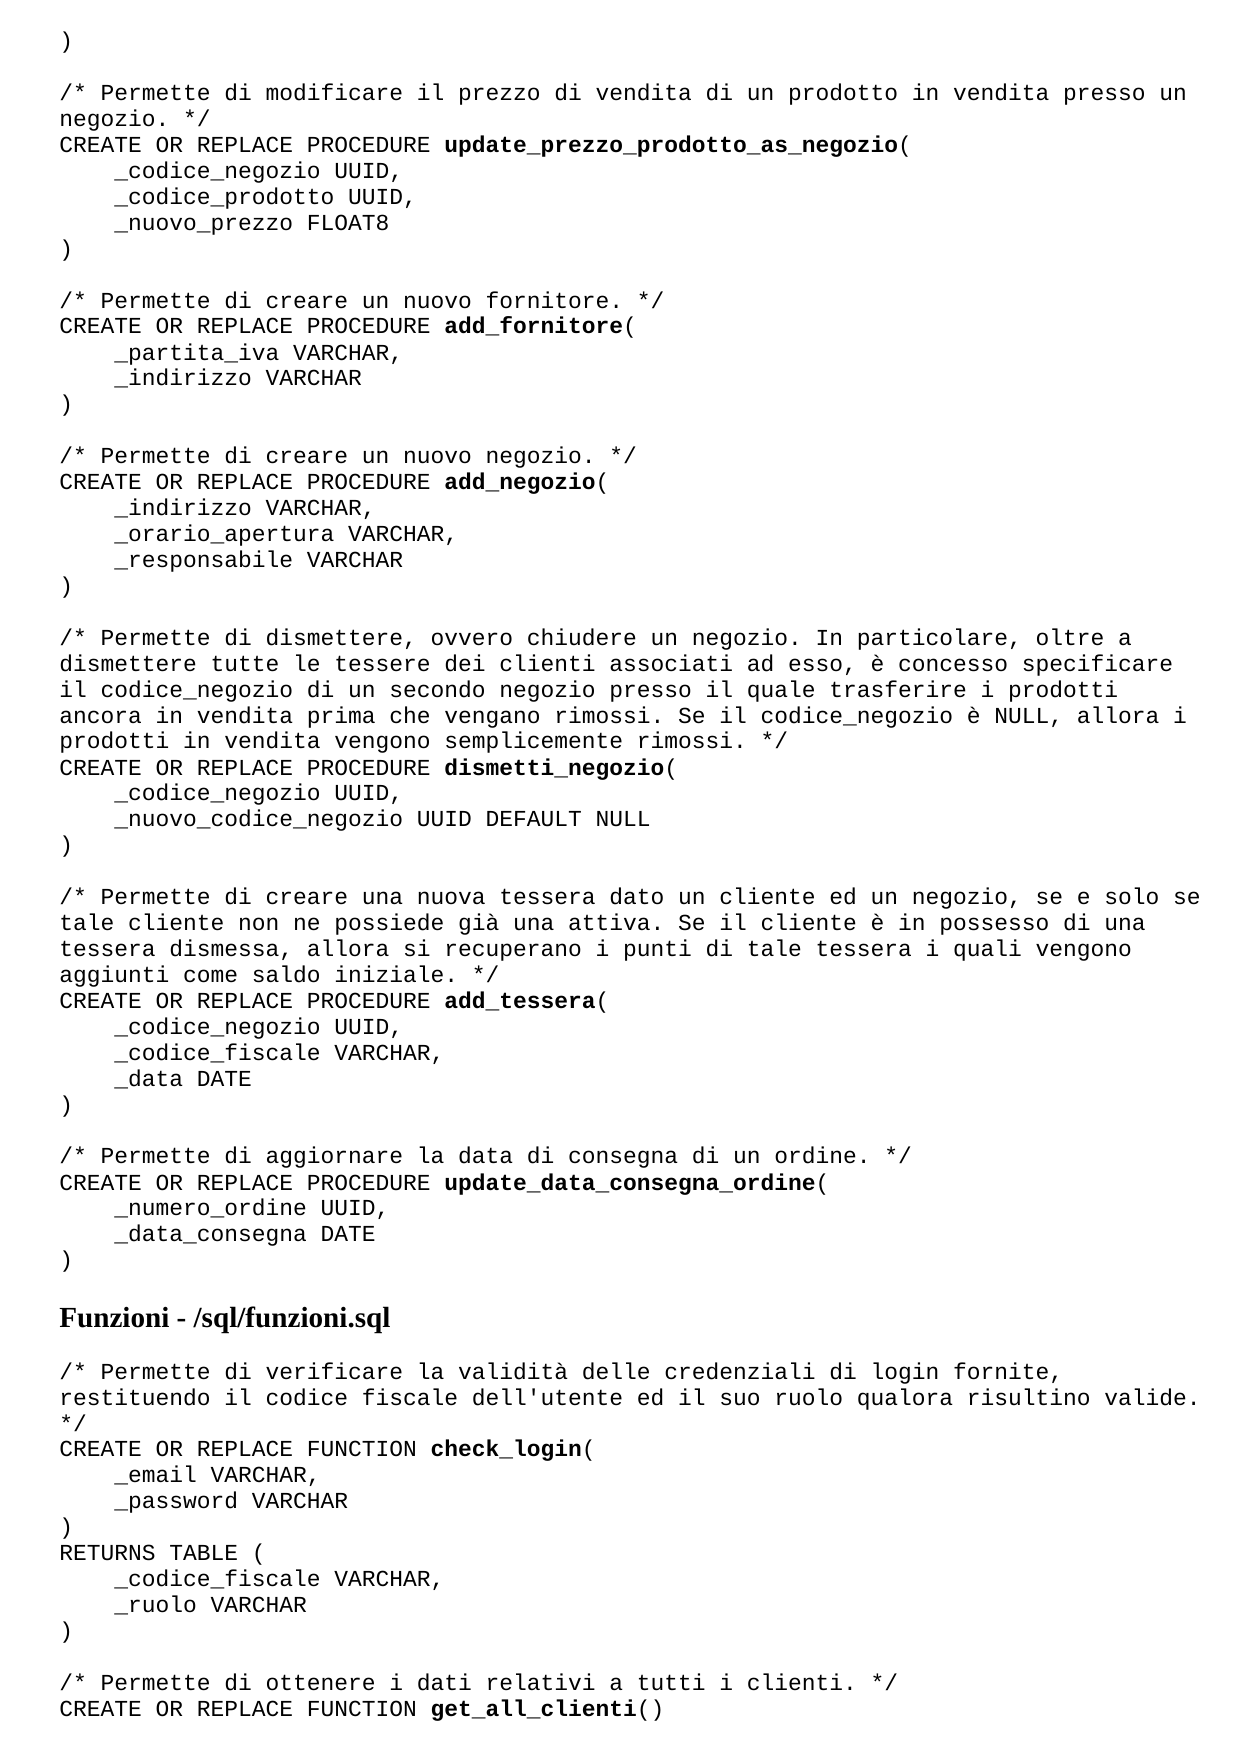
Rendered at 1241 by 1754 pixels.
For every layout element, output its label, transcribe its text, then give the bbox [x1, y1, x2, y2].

text CREATE OR REPLACE PROCEDURE dismetti_negozio( [59, 756, 1211, 782]
text ) [59, 1249, 1211, 1274]
text _codice_fiscale VARCHAR, [59, 1567, 1211, 1593]
text ) [59, 1516, 1211, 1542]
text _orario_apertura VARCHAR, [59, 522, 1211, 548]
text CREATE OR REPLACE FUNCTION get_all_clienti() [59, 1697, 1211, 1723]
text /* Permette di modificare il prezzo di vendita di un prodotto in vendita presso un negozio. */ [59, 81, 1211, 133]
text _password VARCHAR [59, 1490, 1211, 1516]
text /* Permette di verificare la validità delle credenziali di login fornite, restituendo il codice fiscale dell'utente ed il suo ruolo qualora risultino valide. */ [59, 1360, 1211, 1438]
text _codice_negozio UUID, [59, 159, 1211, 185]
text ) [59, 834, 1211, 859]
text _nuovo_prezzo FLOAT8 [59, 211, 1211, 237]
text _data_consegna DATE [59, 1223, 1211, 1249]
text /* Permette di aggiornare la data di consegna di un ordine. */ [59, 1145, 1211, 1171]
text CREATE OR REPLACE PROCEDURE add_negozio( [59, 471, 1211, 496]
text RETURNS TABLE ( [59, 1542, 1211, 1567]
text /* Permette di creare un nuovo fornitore. */ [59, 289, 1211, 315]
text ) [59, 1093, 1211, 1119]
text _nuovo_codice_negozio UUID DEFAULT NULL [59, 808, 1211, 834]
text _ruolo VARCHAR [59, 1593, 1211, 1619]
text _indirizzo VARCHAR [59, 367, 1211, 393]
text _numero_ordine UUID, [59, 1197, 1211, 1223]
text ) [59, 393, 1211, 419]
text CREATE OR REPLACE PROCEDURE update_prezzo_prodotto_as_negozio( [59, 133, 1211, 159]
text /* Permette di creare una nuova tessera dato un cliente ed un negozio, se e solo se tale cliente non ne possiede già una attiva. Se il cliente è in possesso di una tessera dismessa, allora si recuperano i punti di tale tessera i quali vengono aggiunti come saldo iniziale. */ [59, 886, 1211, 989]
text _responsabile VARCHAR [59, 548, 1211, 574]
text /* Permette di dismettere, ovvero chiudere un negozio. In particolare, oltre a dismettere tutte le tessere dei clienti associati ad esso, è concesso specificare il codice_negozio di un secondo negozio presso il quale trasferire i prodotti ancora in vendita prima che vengano rimossi. Se il codice_negozio è NULL, allora i prodotti in vendita vengono semplicemente rimossi. */ [59, 626, 1211, 756]
text CREATE OR REPLACE PROCEDURE update_data_consegna_ordine( [59, 1171, 1211, 1197]
text _data DATE [59, 1067, 1211, 1093]
text /* Permette di creare un nuovo negozio. */ [59, 444, 1211, 471]
text CREATE OR REPLACE PROCEDURE add_fornitore( [59, 315, 1211, 341]
text _email VARCHAR, [59, 1464, 1211, 1490]
text _codice_negozio UUID, [59, 782, 1211, 808]
text _codice_prodotto UUID, [59, 185, 1211, 211]
text _indirizzo VARCHAR, [59, 496, 1211, 522]
text CREATE OR REPLACE FUNCTION check_login( [59, 1438, 1211, 1464]
text ) [59, 1619, 1211, 1645]
text CREATE OR REPLACE PROCEDURE add_tessera( [59, 989, 1211, 1015]
text _codice_fiscale VARCHAR, [59, 1041, 1211, 1067]
text /* Permette di ottenere i dati relativi a tutti i clienti. */ [59, 1671, 1211, 1697]
text _partita_iva VARCHAR, [59, 341, 1211, 367]
text ) [59, 574, 1211, 600]
text ) [59, 237, 1211, 263]
text _codice_negozio UUID, [59, 1015, 1211, 1041]
text ) [59, 29, 1211, 56]
text Funzioni - /sql/funzioni.sql [59, 1301, 1211, 1334]
